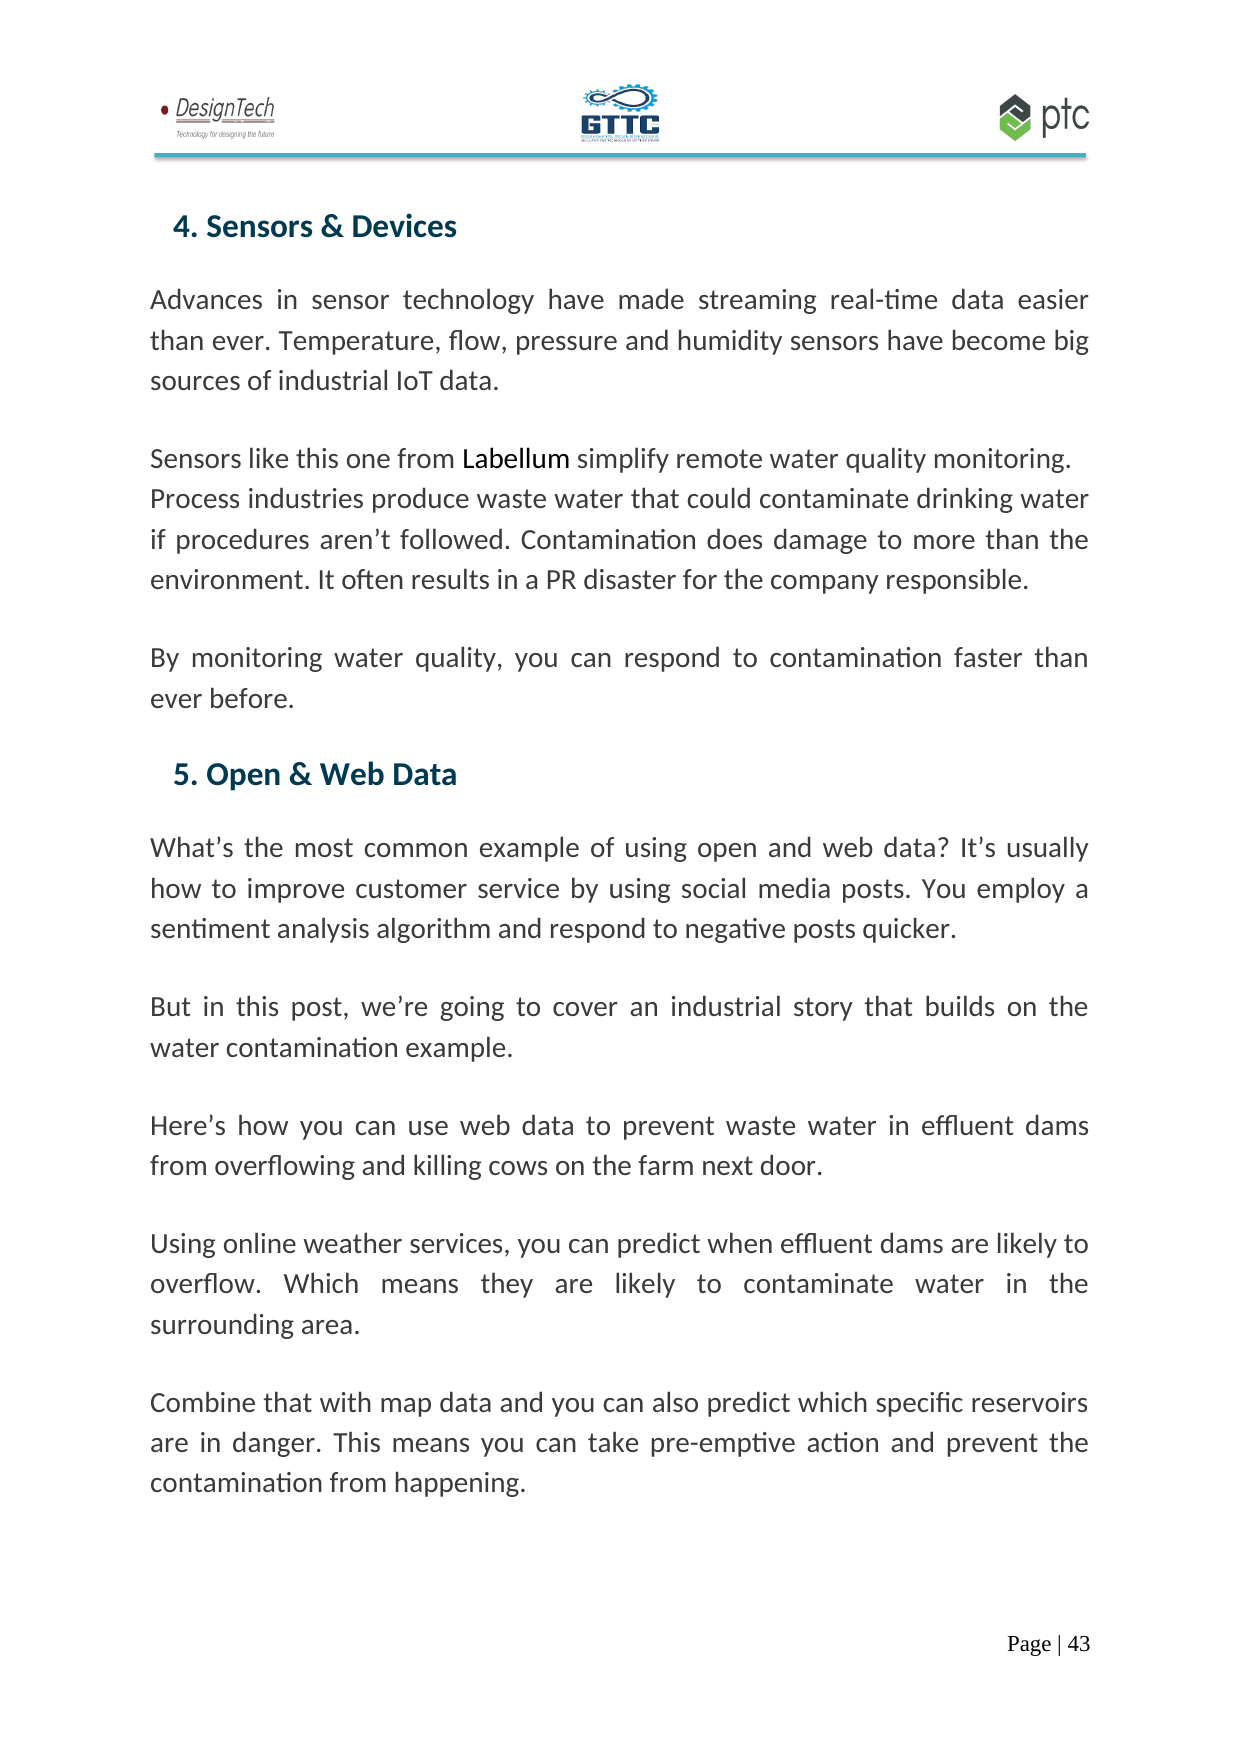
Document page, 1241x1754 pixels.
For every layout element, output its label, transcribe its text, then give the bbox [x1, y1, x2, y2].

text Combine that with map data and you can also predict which specific reservoirs are in danger. This means you can take pre-emptive action and prevent the contamination from happening. [150, 1379, 1090, 1500]
text Sensors like this one from Labellum simplify remote water quality monitoring. [150, 435, 1090, 476]
text Here’s how you can use web data to prevent waste water in effluent dams from overflowing and killing cows on the farm next door. [150, 1102, 1090, 1183]
subtitle 4. Sensors & Devices [173, 204, 1090, 245]
text By monitoring water quality, you can respond to contamination faster than ever before. [150, 634, 1090, 715]
text But in this post, we’re going to cover an industrial story that builds on the water contamination example. [150, 983, 1090, 1064]
text Advances in sensor technology have made streaming real-time data easier than ever. Temperature, flow, pressure and humidity sensors have become big sources of industrial IoT data. [150, 277, 1090, 398]
text Using online weather services, you can predict when effluent dams are likely to overflow. Which means they are likely to contaminate water in the surrounding area. [150, 1220, 1090, 1341]
subtitle 5. Open & Web Data [173, 753, 1090, 793]
picture [150, 73, 1091, 164]
text Process industries produce waste water that could contaminate drinking water if procedures aren’t followed. Contamination does damage to more than the environment. It often results in a PR disaster for the company responsible. [150, 476, 1090, 597]
text What’s the most common example of using open and web data? It’s usually how to improve customer service by using social media posts. You employ a sentiment analysis algorithm and respond to negative posts quicker. [150, 825, 1090, 946]
